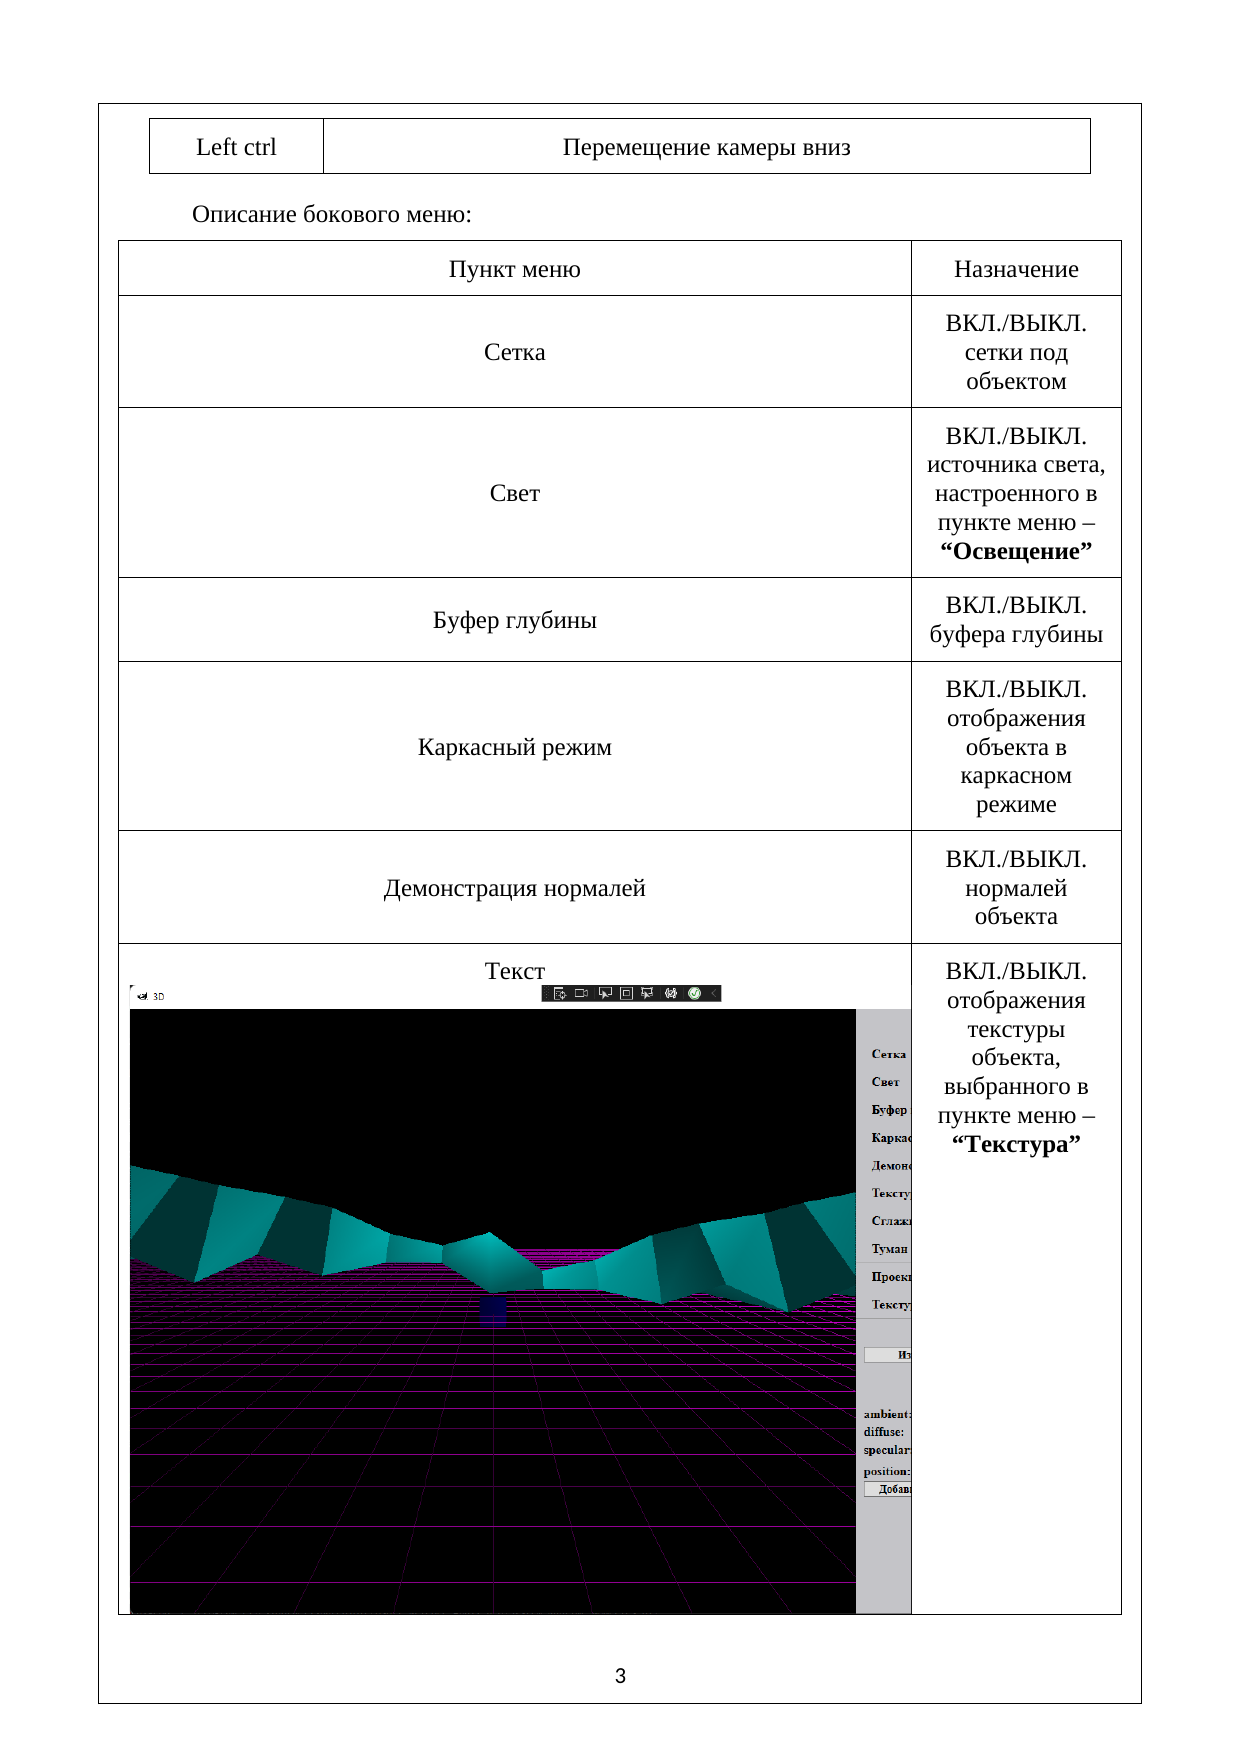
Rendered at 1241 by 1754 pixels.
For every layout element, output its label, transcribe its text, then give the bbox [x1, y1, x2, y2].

table_header Пункт меню [119, 241, 911, 295]
table_cell Каркасный режим [119, 662, 911, 830]
table_header Назначение [912, 241, 1121, 295]
table_cell Сетка [119, 296, 911, 407]
table_cell Перемещение камеры вниз [324, 119, 1090, 173]
table_cell ВКЛ./ВЫКЛ. сетки под объектом [912, 296, 1121, 407]
table_cell ВКЛ./ВЫКЛ. источника света, настроенного в пункте меню – “Освещение” [912, 408, 1121, 577]
text Описание бокового меню: [192, 199, 1122, 228]
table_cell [912, 944, 1121, 1614]
table_cell Left ctrl [150, 119, 323, 173]
table_cell Демонстрация нормалей [119, 831, 911, 943]
table_cell Буфер глубины [119, 578, 911, 661]
table_cell ВКЛ./ВЫКЛ. отображения объекта в каркасном режиме [912, 662, 1121, 830]
table_cell ВКЛ./ВЫКЛ. нормалей объекта [912, 831, 1121, 943]
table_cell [119, 944, 911, 1614]
table_cell Свет [119, 408, 911, 577]
table_cell ВКЛ./ВЫКЛ. буфера глубины [912, 578, 1121, 661]
picture [129, 985, 912, 1614]
